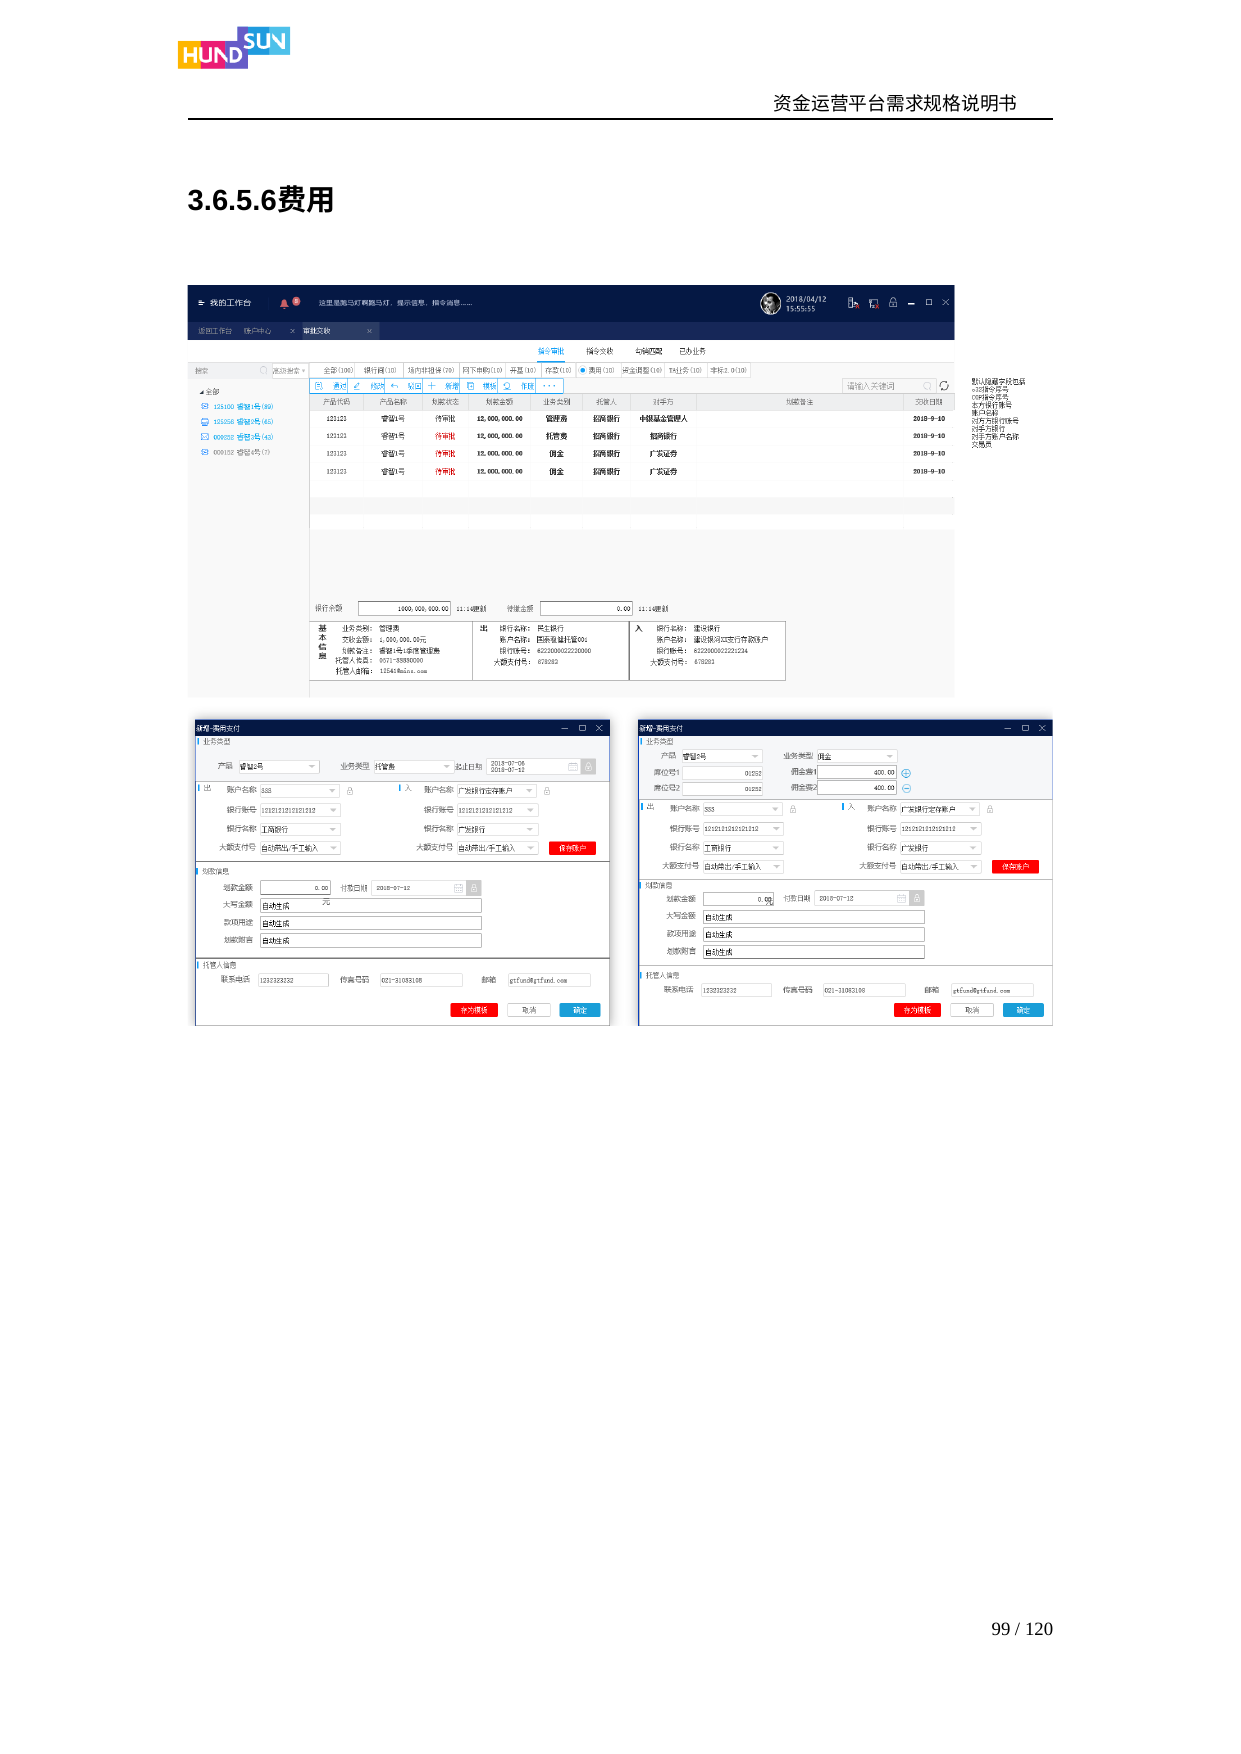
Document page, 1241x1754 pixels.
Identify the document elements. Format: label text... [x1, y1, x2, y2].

subtitle 费用 [187, 164, 1053, 232]
picture [177, 26, 291, 69]
picture [187, 285, 1053, 1026]
